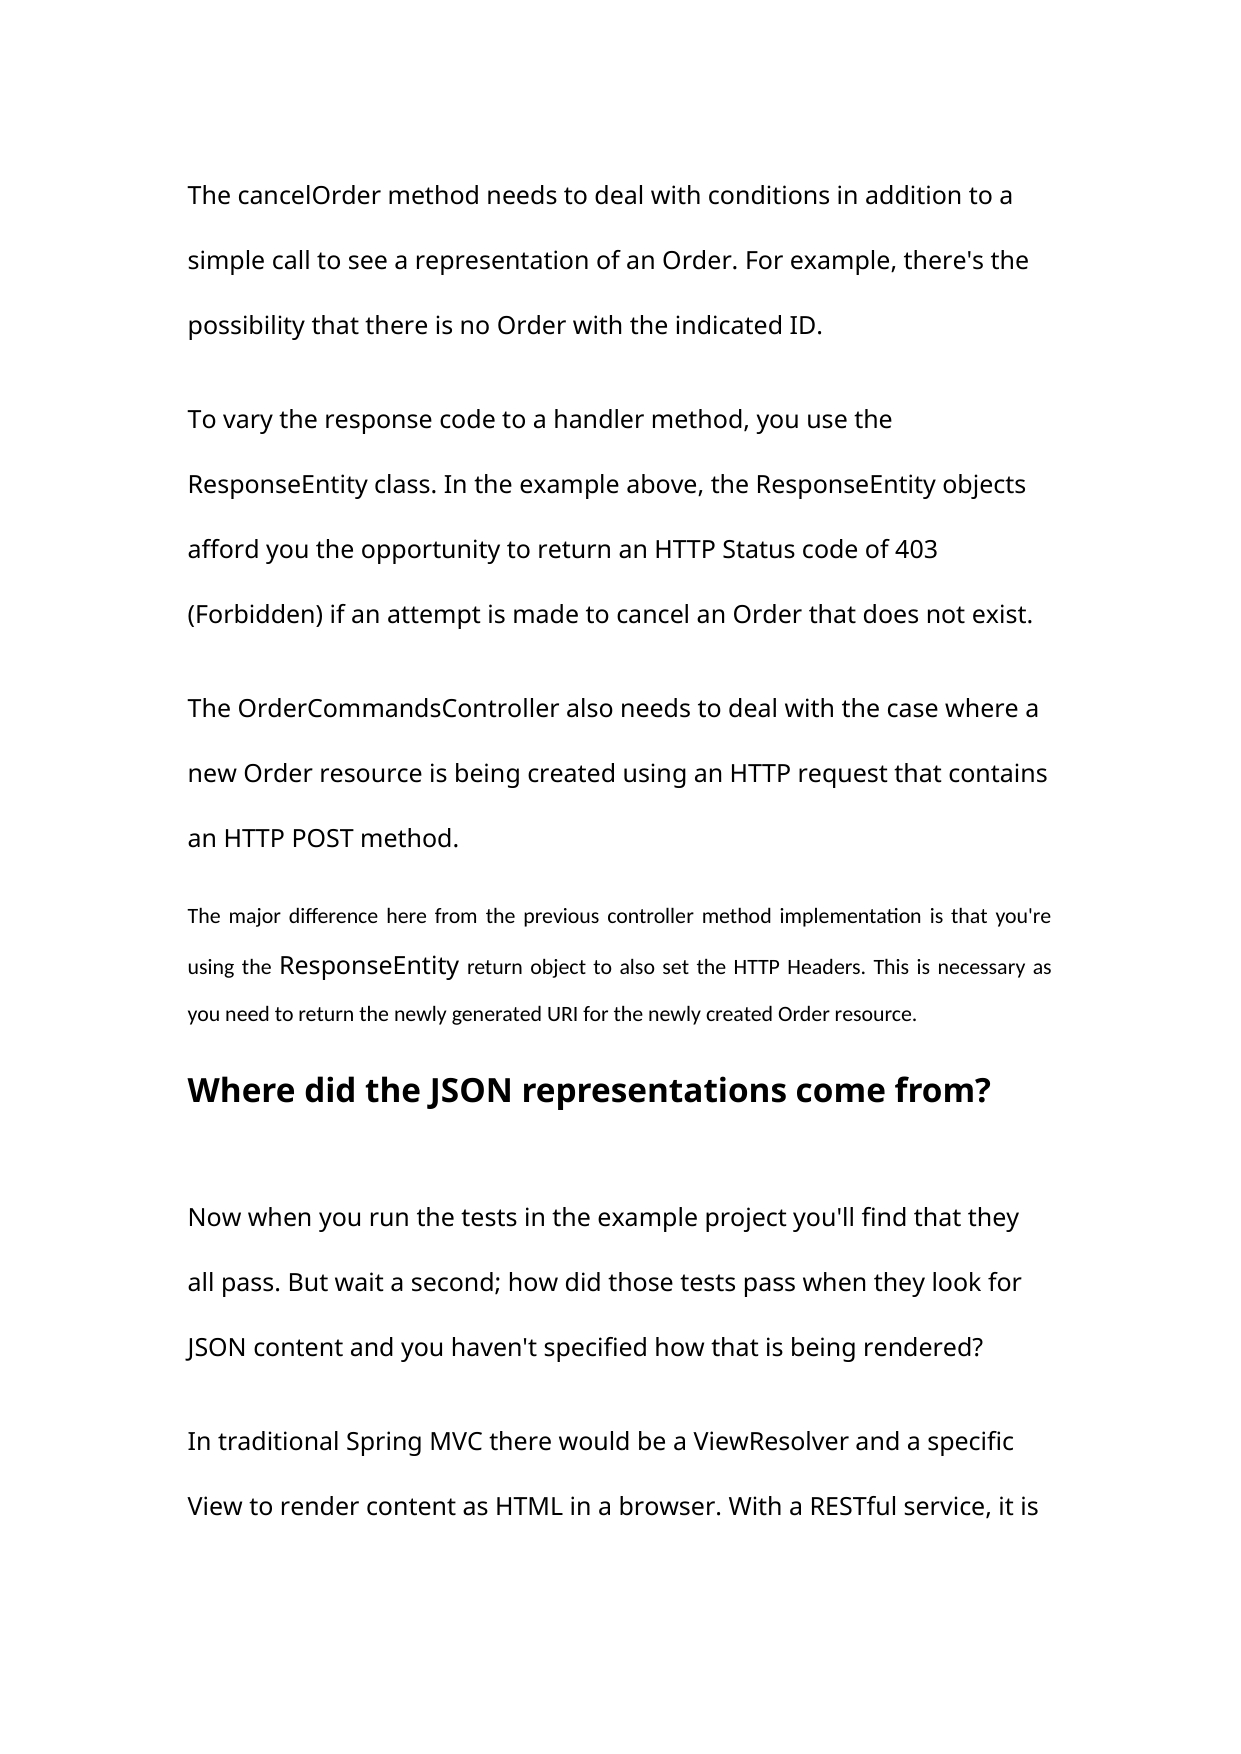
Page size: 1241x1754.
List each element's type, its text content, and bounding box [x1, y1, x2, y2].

subtitle Where did the JSON representations come from? [187, 1057, 1053, 1122]
text To vary the response code to a handler method, you use the ResponseEntity class. In the example above, the ResponseEntity objects afford you the opportunity to return an HTTP Status code of 403 (Forbidden) if an attempt is made to cancel an Order that does not exist. [187, 386, 1053, 646]
text The cancelOrder method needs to deal with conditions in addition to a simple call to see a representation of an Order. For example, there's the possibility that there is no Order with the indicated ID. [187, 162, 1053, 357]
text Now when you run the tests in the example project you'll find that they all pass. But wait a second; how did those tests pass when they look for JSON content and you haven't specified how that is being rendered? [187, 1184, 1053, 1379]
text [187, 1408, 1053, 1538]
text The major difference here from the previous controller method implementation is that you're using the ResponseEntity return object to also set the HTTP Headers. This is necessary as you need to return the newly generated URI for the newly created Order resource. [187, 899, 1053, 1029]
text The OrderCommandsController also needs to deal with the case where a new Order resource is being created using an HTTP request that contains an HTTP POST method. [187, 675, 1053, 870]
